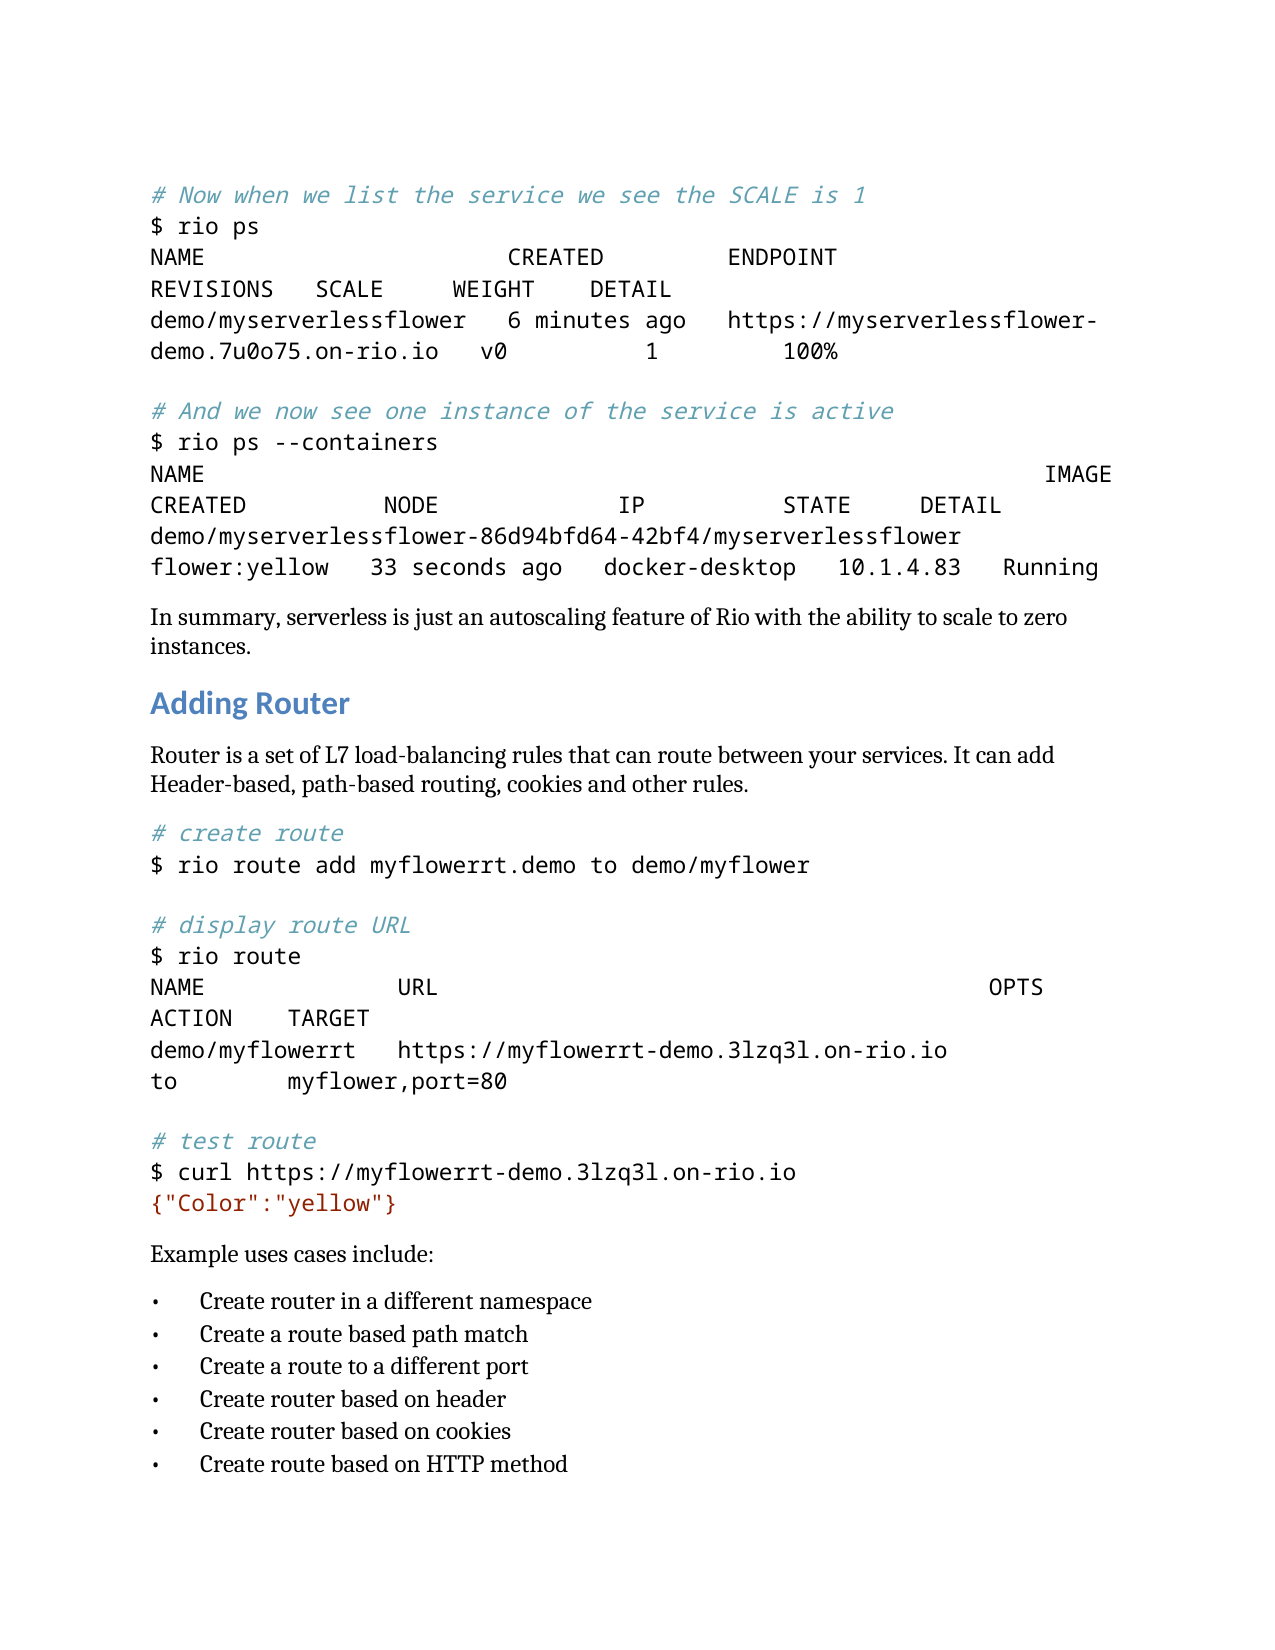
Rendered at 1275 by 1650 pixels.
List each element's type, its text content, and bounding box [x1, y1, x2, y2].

text Example uses cases include: [150, 1239, 1125, 1268]
list Create a route to a different port [150, 1352, 1125, 1381]
list Create router in a different namespace [150, 1287, 1125, 1316]
text # create route $ rio route add myflowerrt.demo to demo/myflower # display route URL $ rio route NAME URL OPTS ACTION TARGET demo/myflowerrt https://myflowerrt-demo.3lzq3l.on-rio.io to myflower,port=80 # test route $ curl https://myflowerrt-demo.3lzq3l.on-rio.io {"Color":"yellow"} [150, 817, 1125, 1219]
text In summary, serverless is just an autoscaling feature of Rio with the ability to scale to zero instances. [150, 603, 1125, 661]
list Create a route based path match [150, 1319, 1125, 1348]
list Create route based on HTTP method [150, 1449, 1125, 1478]
subtitle Adding Router [150, 682, 1125, 722]
list Create router based on cookies [150, 1417, 1125, 1446]
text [150, 150, 1125, 582]
list Create router based on header [150, 1384, 1125, 1413]
text Router is a set of L7 load-balancing rules that can route between your services. It can add Header-based, path-based routing, cookies and other rules. [150, 741, 1125, 799]
